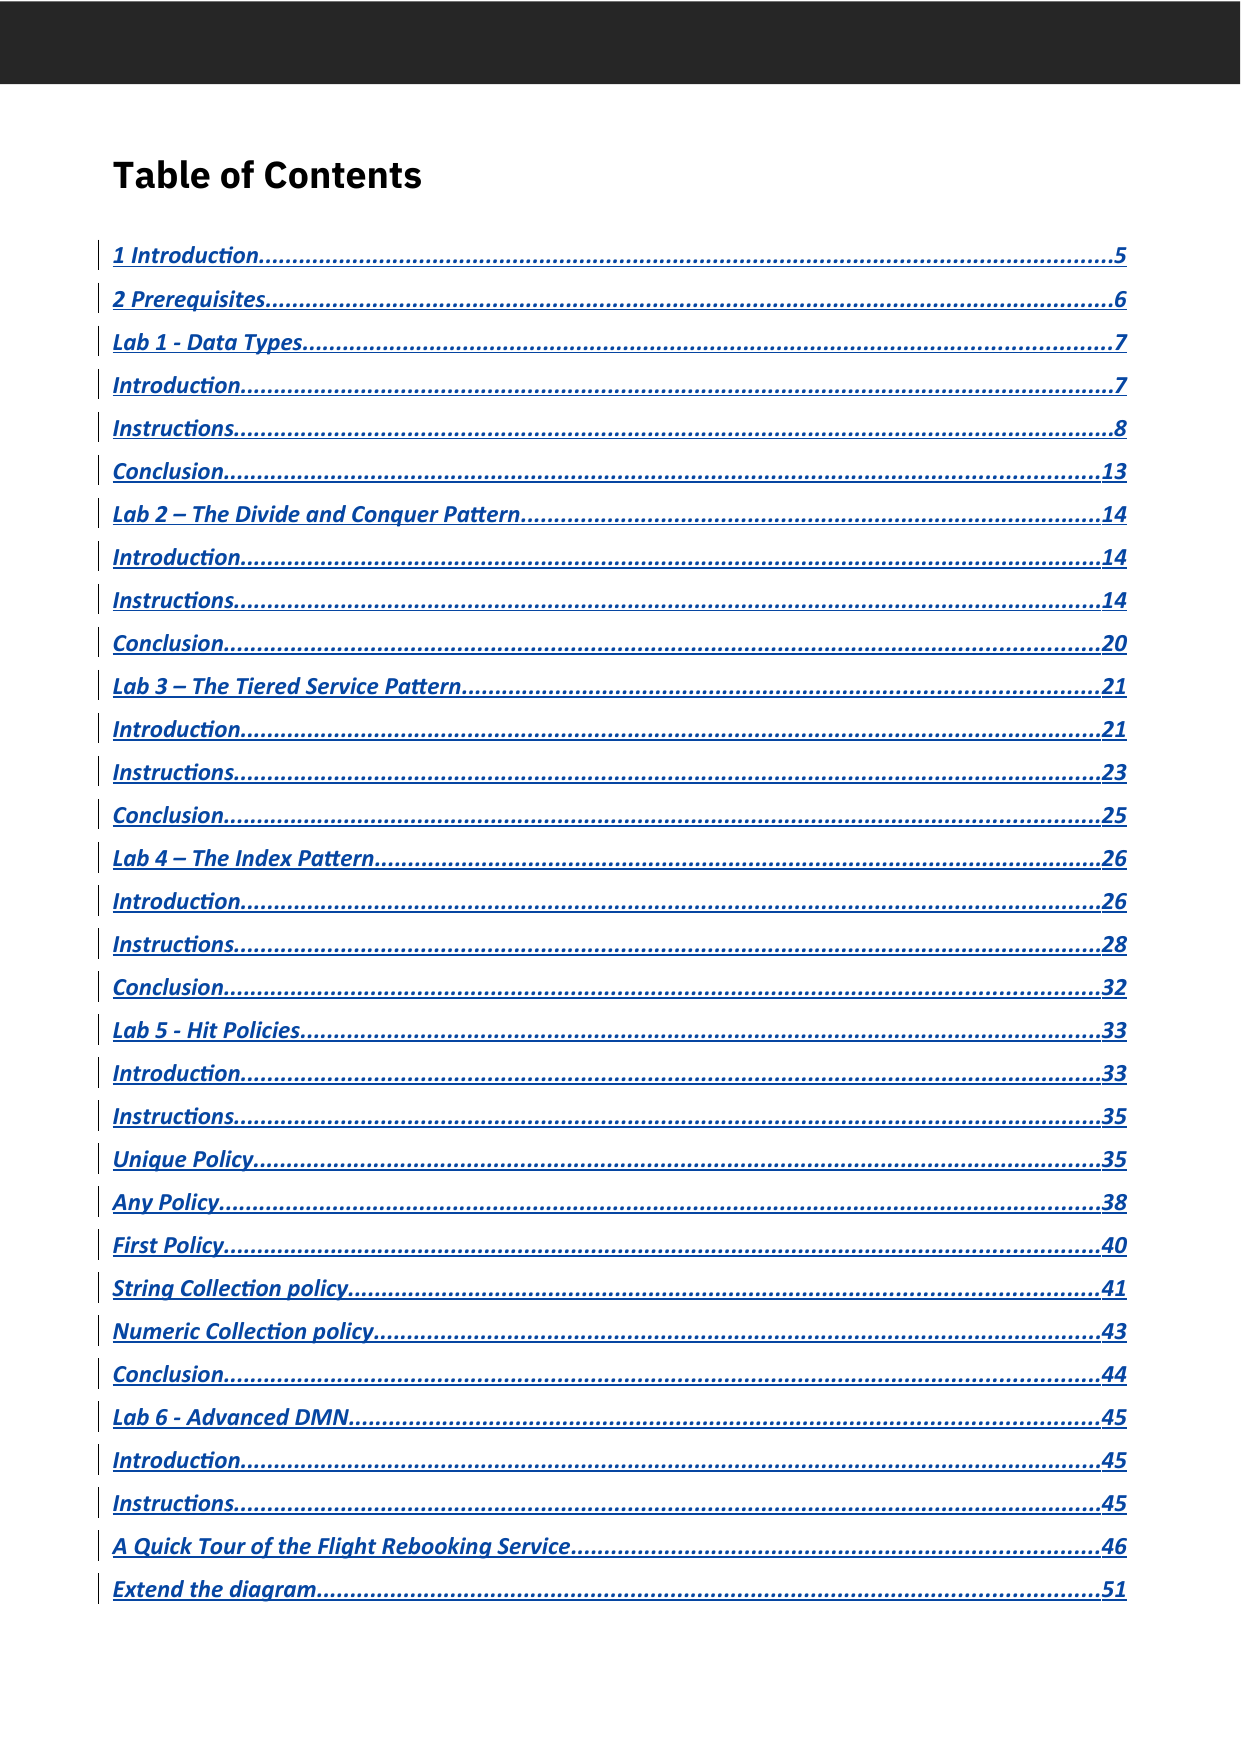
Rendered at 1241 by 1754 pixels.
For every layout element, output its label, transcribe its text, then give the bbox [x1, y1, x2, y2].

text Table of Contents [112, 150, 1128, 199]
